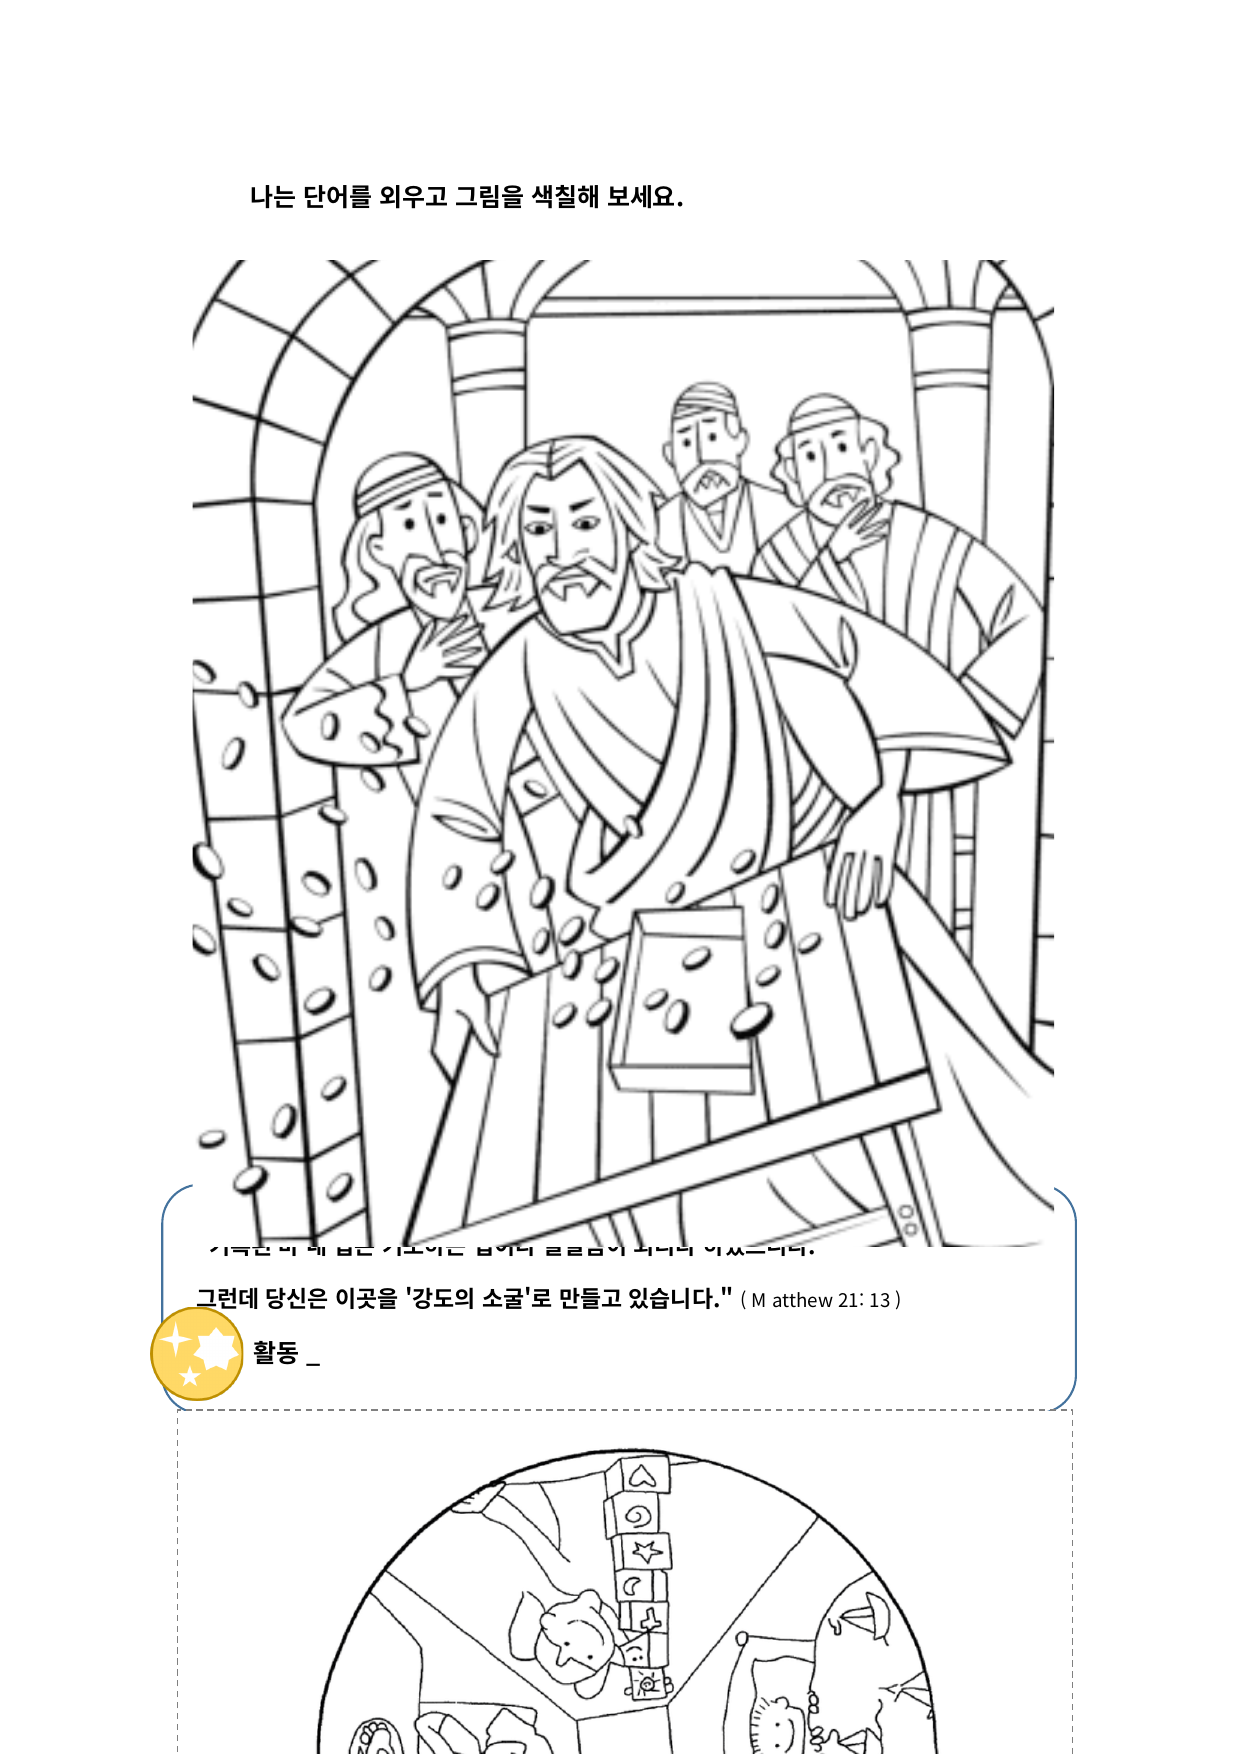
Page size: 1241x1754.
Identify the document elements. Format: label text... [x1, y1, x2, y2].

text 활동 _ [244, 1333, 1090, 1369]
text 그런데 당신은 이곳을 '강도의 소굴'로 만들고 있습니다." ( M atthew 21: 13 ) [150, 1281, 1090, 1314]
text 나는 단어를 외우고 그림을 색칠해 보세요. [150, 177, 1090, 213]
picture [150, 1307, 244, 1401]
picture [192, 260, 1055, 1247]
text “기록된 바 내 집은 기도하는 집이라 일컬음이 되리라 하였느니라.” [150, 1228, 1090, 1261]
picture [180, 1411, 1071, 1754]
